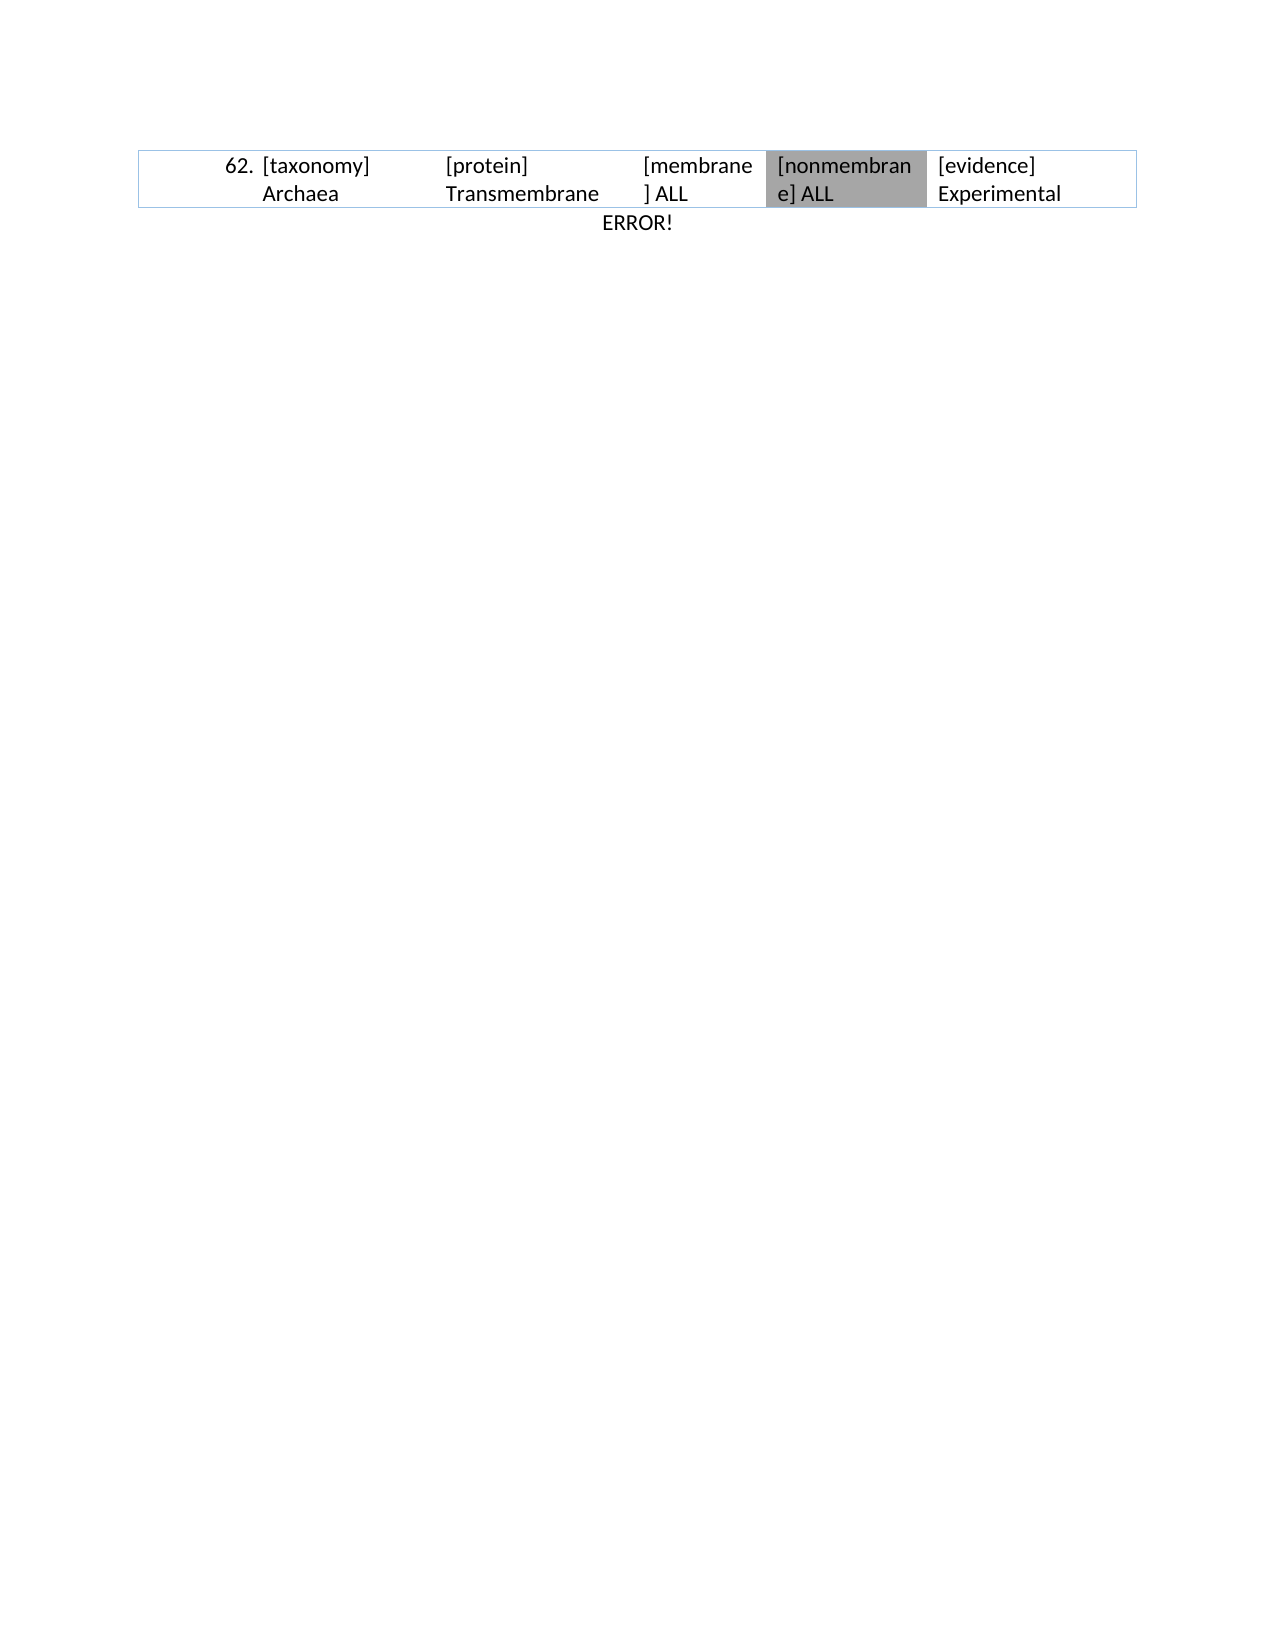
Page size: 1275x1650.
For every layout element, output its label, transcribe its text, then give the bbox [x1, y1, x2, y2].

text ERROR! [150, 208, 1125, 236]
table_header [protein] Transmembrane [434, 151, 632, 207]
table_header [taxonomy] Archaea [139, 151, 434, 207]
table_header [evidence] Experimental [927, 151, 1113, 207]
table_header [1113, 151, 1136, 207]
table_header [nonmembrane] ALL [766, 151, 927, 207]
table_header [membrane] ALL [632, 151, 766, 207]
